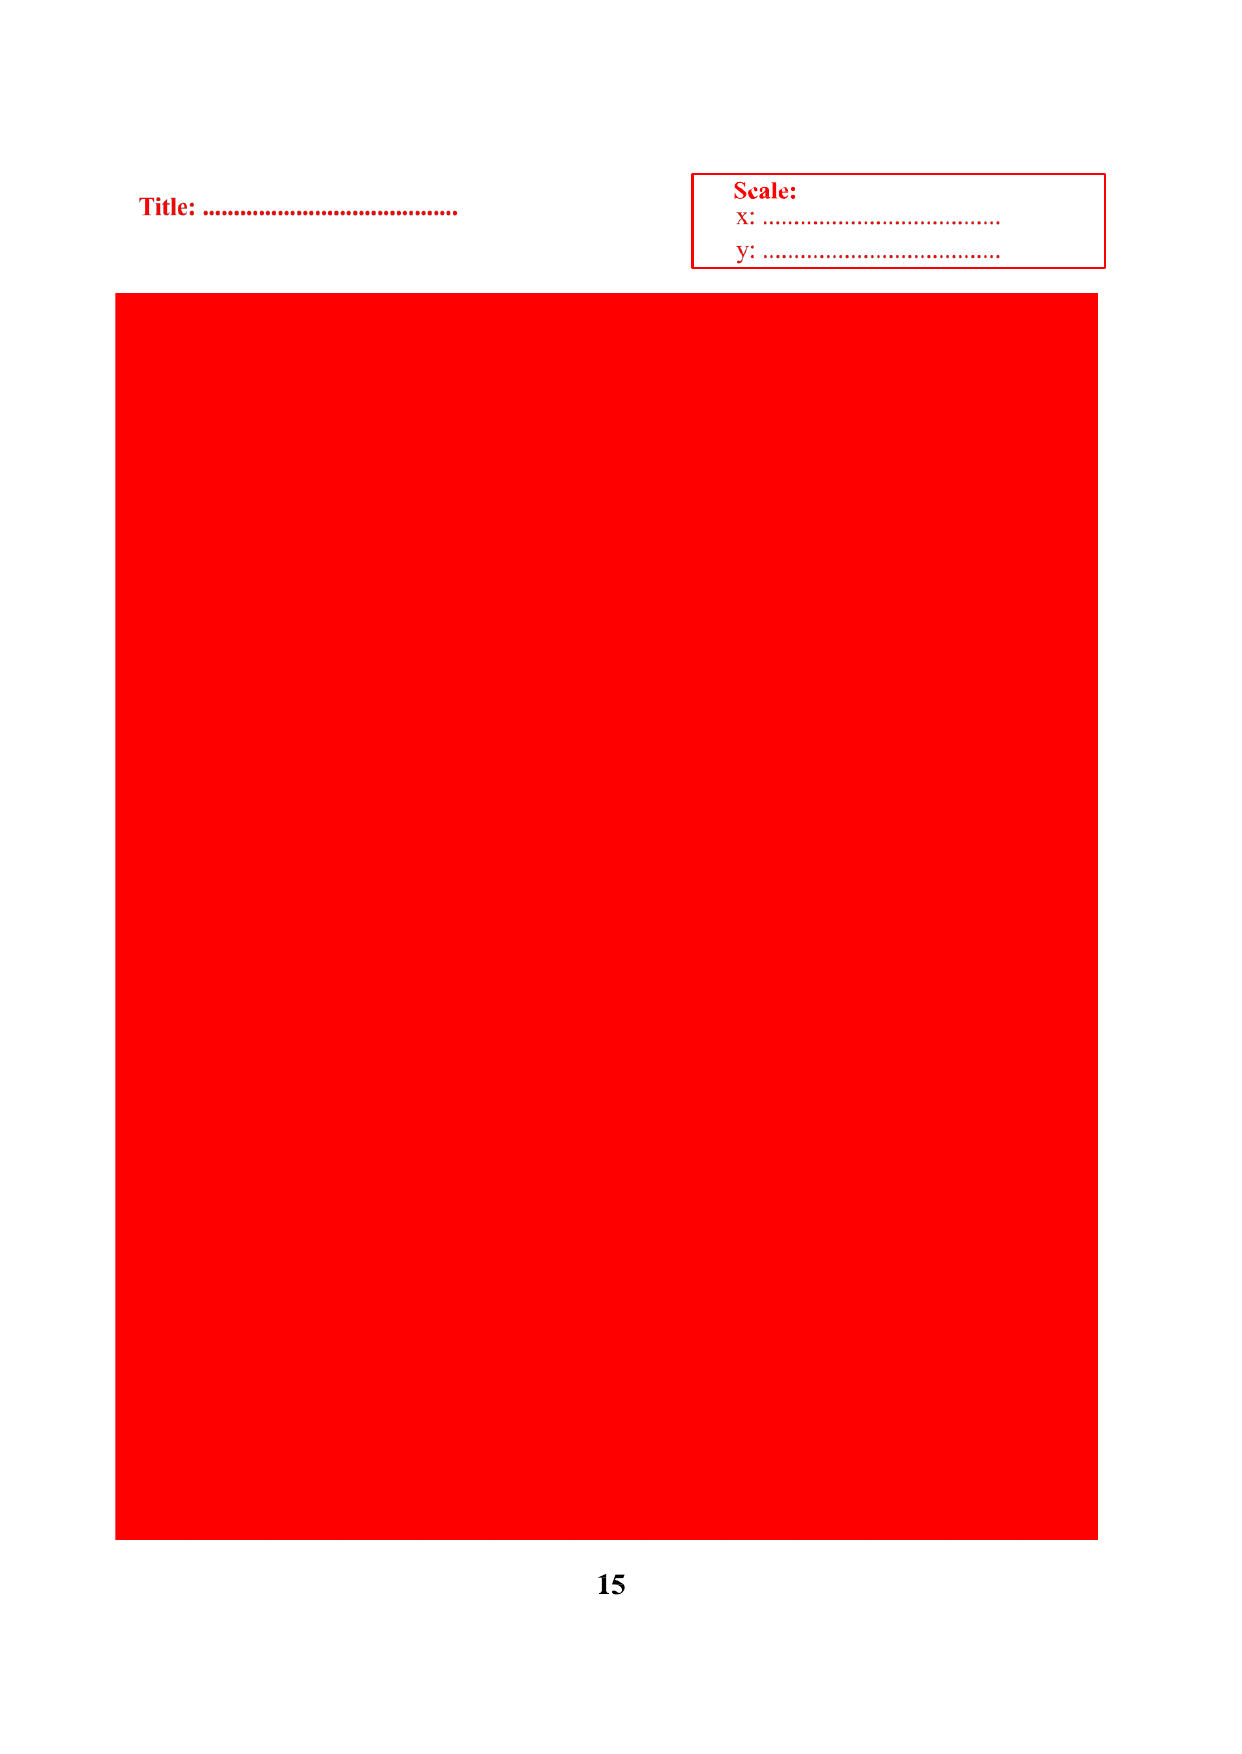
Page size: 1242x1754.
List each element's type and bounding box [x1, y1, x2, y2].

picture [735, 210, 1000, 225]
picture [735, 244, 1000, 264]
picture [138, 196, 461, 216]
picture [115, 293, 1098, 1540]
